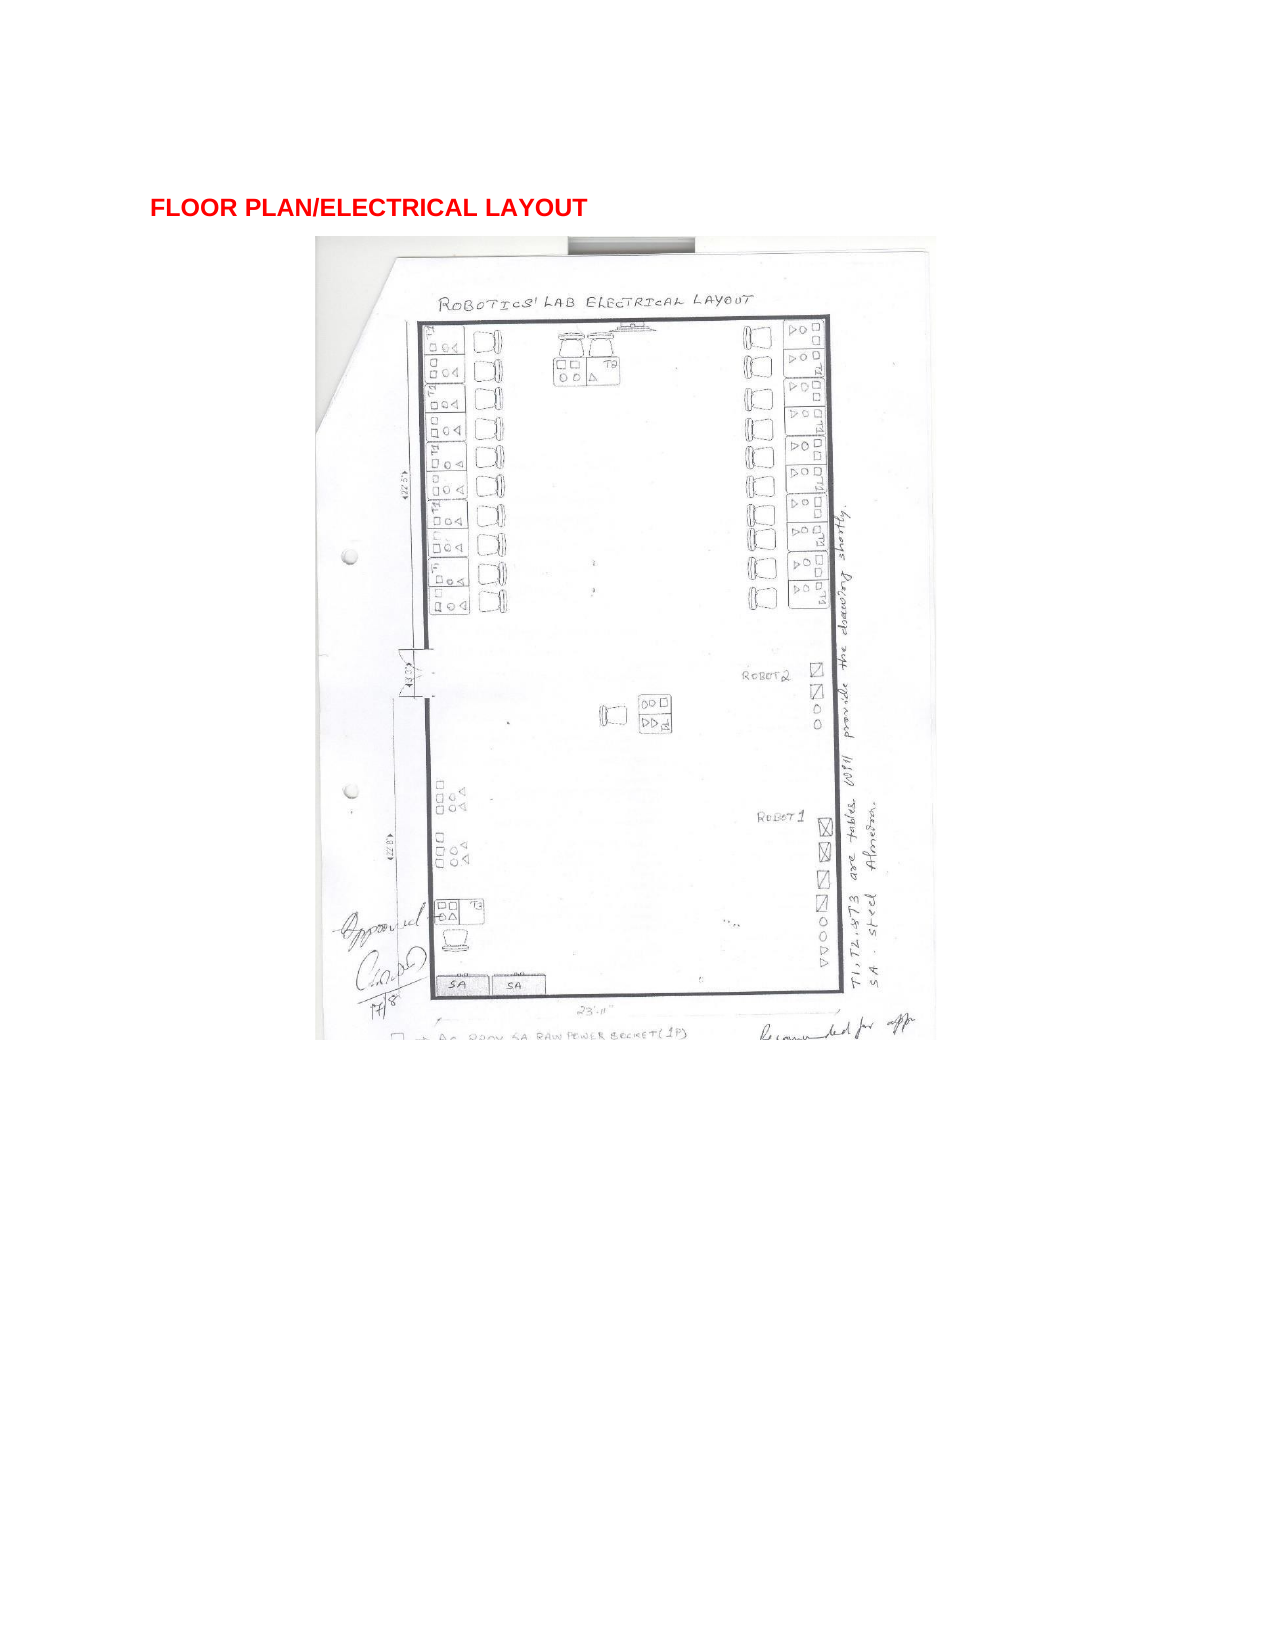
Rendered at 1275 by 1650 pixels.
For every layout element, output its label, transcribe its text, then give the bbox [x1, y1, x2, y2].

picture [315, 236, 937, 1040]
subtitle FLOOR PLAN/ELECTRICAL LAYOUT [150, 193, 1181, 222]
